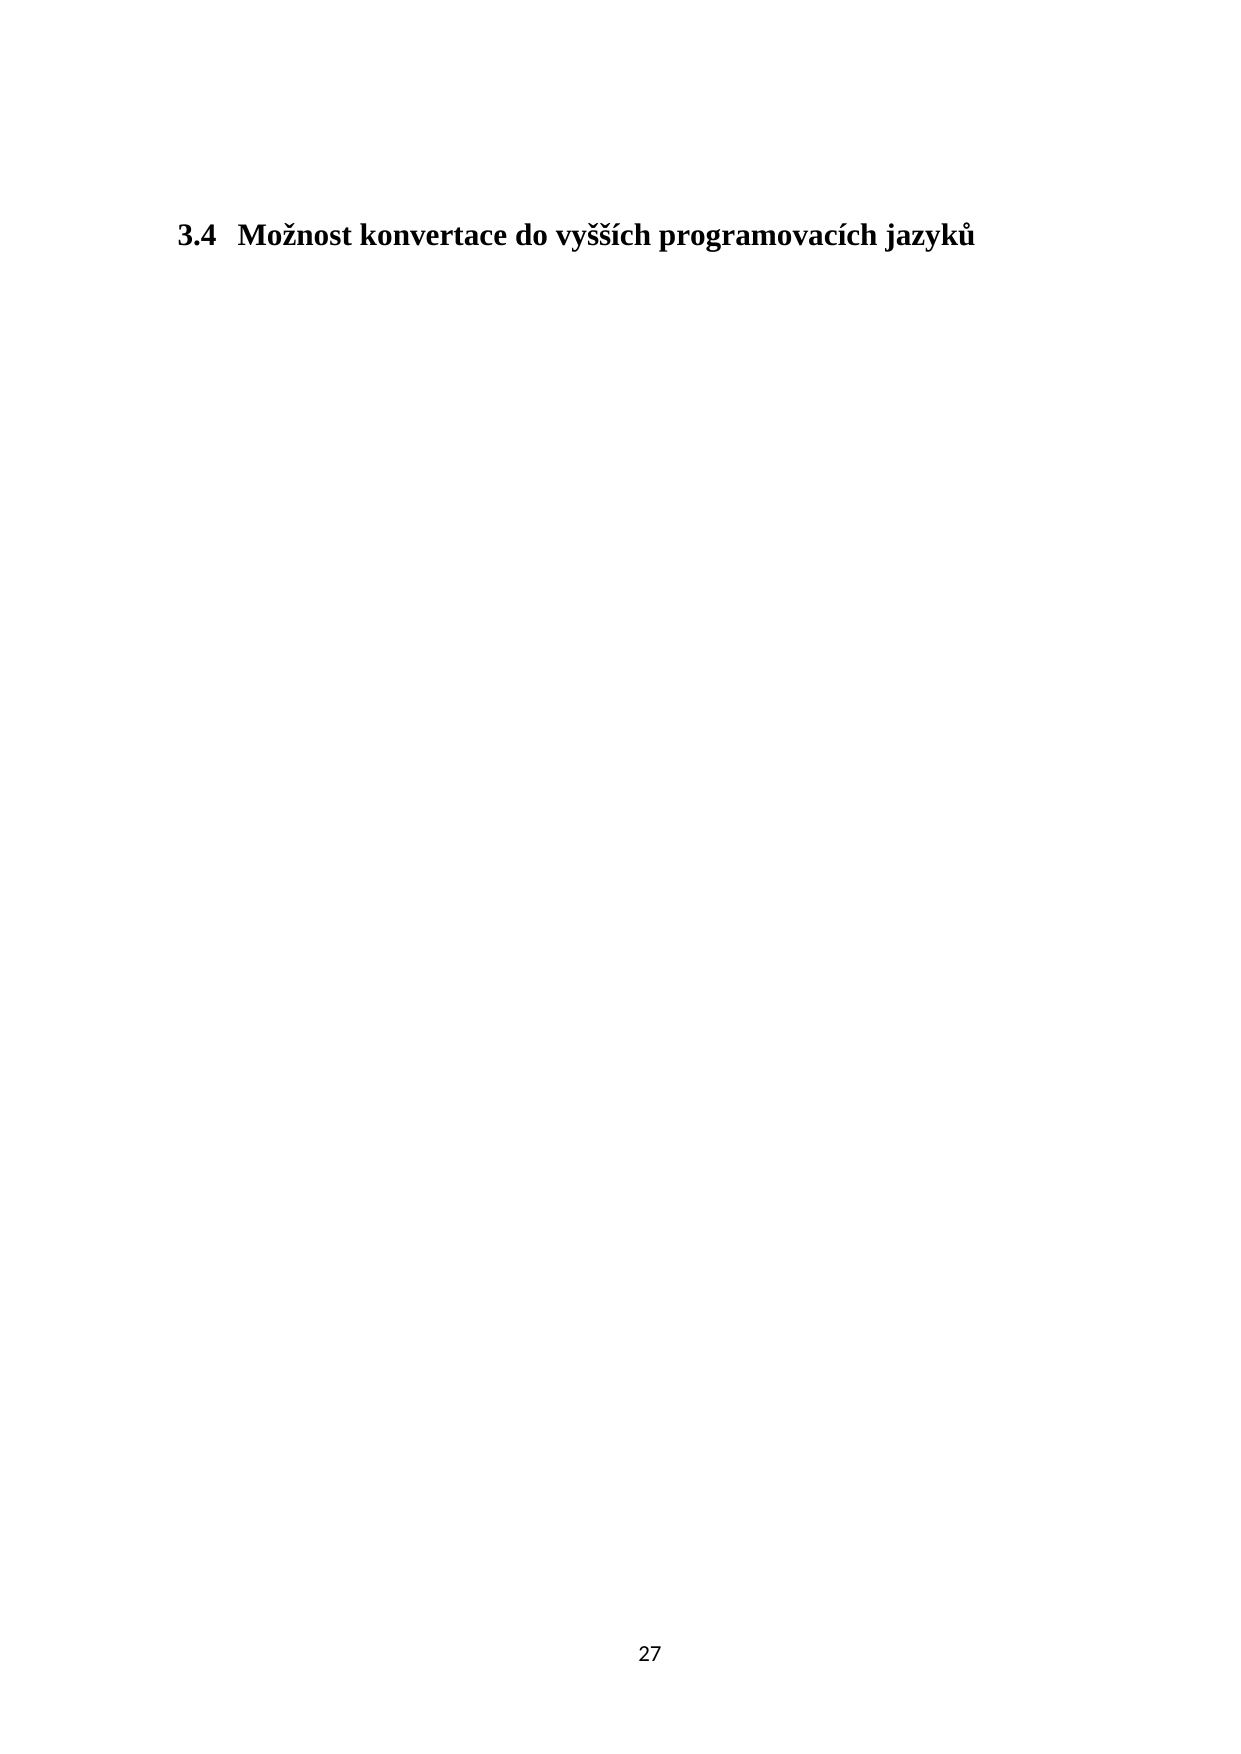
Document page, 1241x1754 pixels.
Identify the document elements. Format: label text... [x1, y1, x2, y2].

subtitle Možnost konvertace do vyšších programovacích jazyků [177, 216, 1122, 252]
